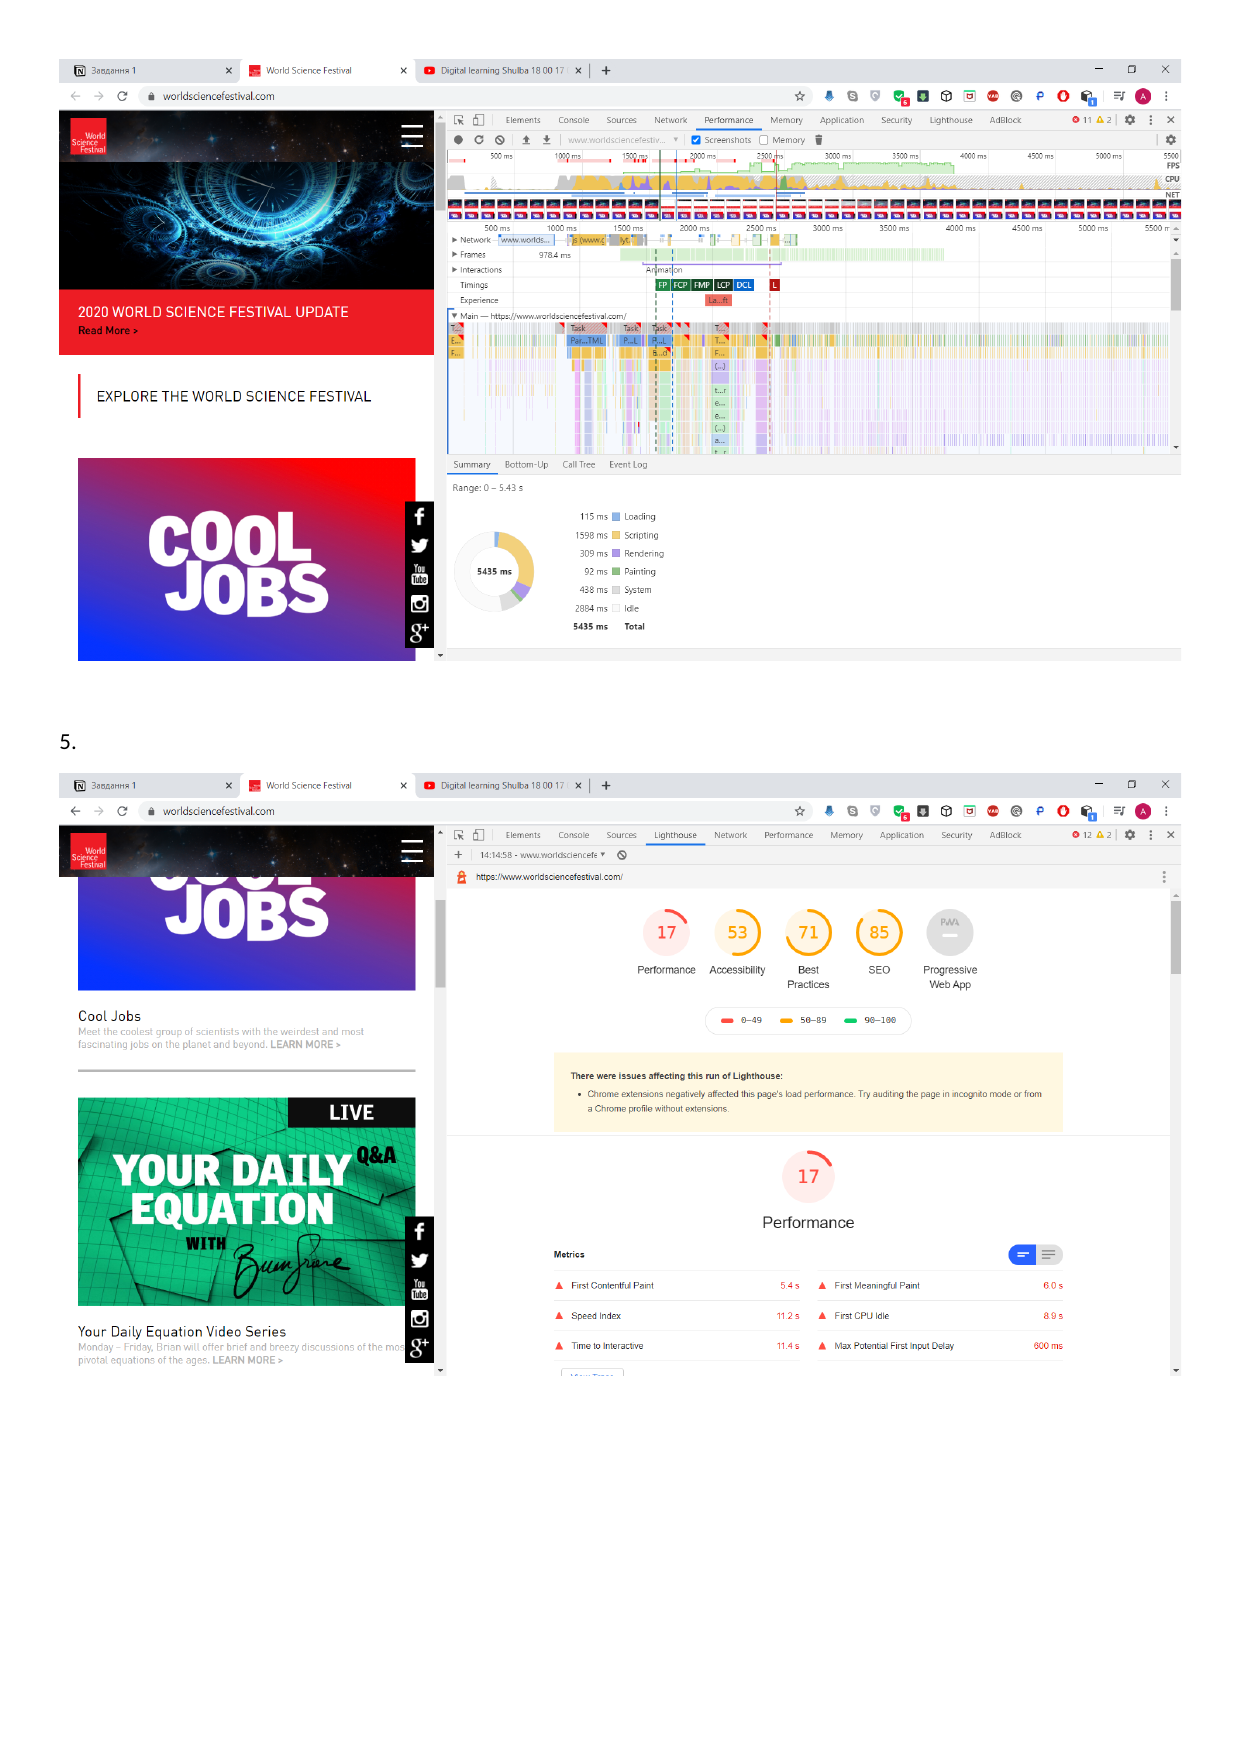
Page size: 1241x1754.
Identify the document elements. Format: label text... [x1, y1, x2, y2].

picture [59, 59, 1182, 661]
picture [59, 773, 1182, 1376]
text 5. [59, 727, 1181, 755]
